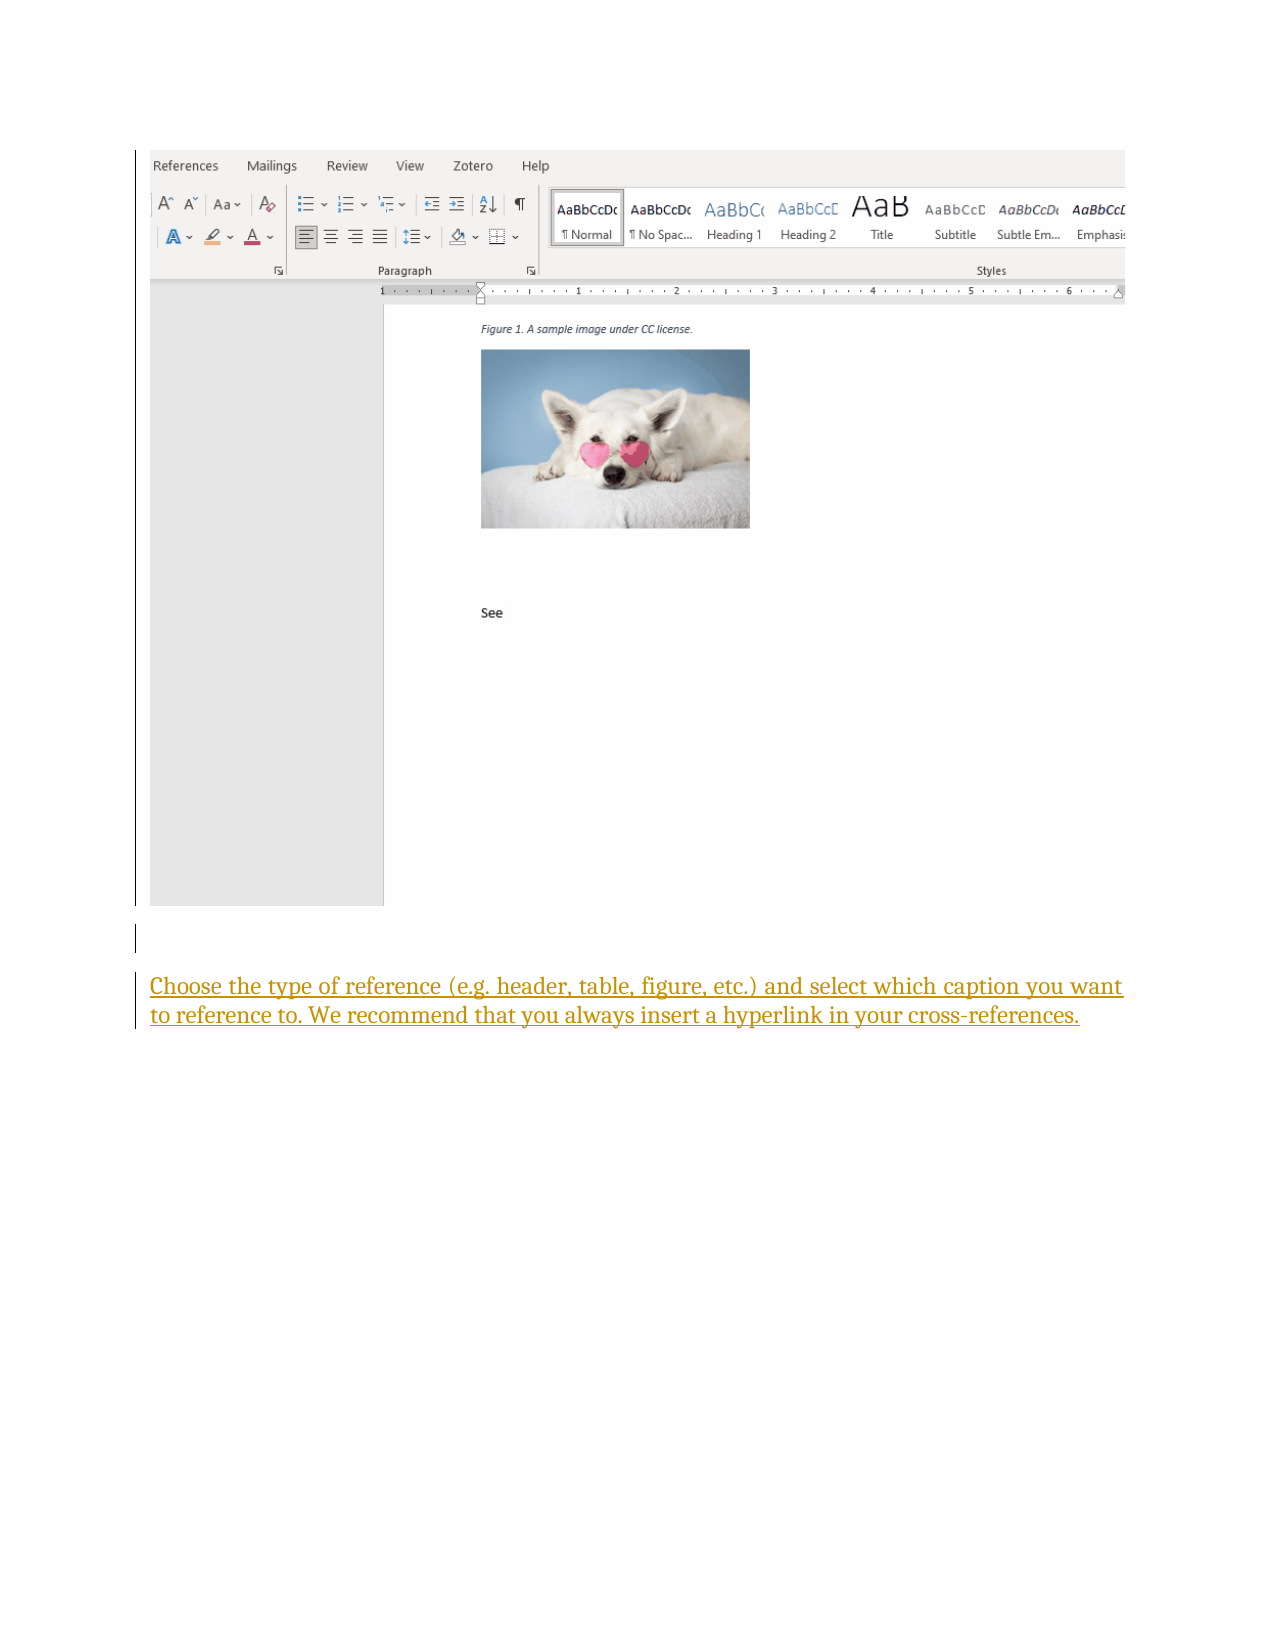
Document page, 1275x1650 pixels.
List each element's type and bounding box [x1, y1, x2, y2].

picture [150, 150, 1125, 906]
